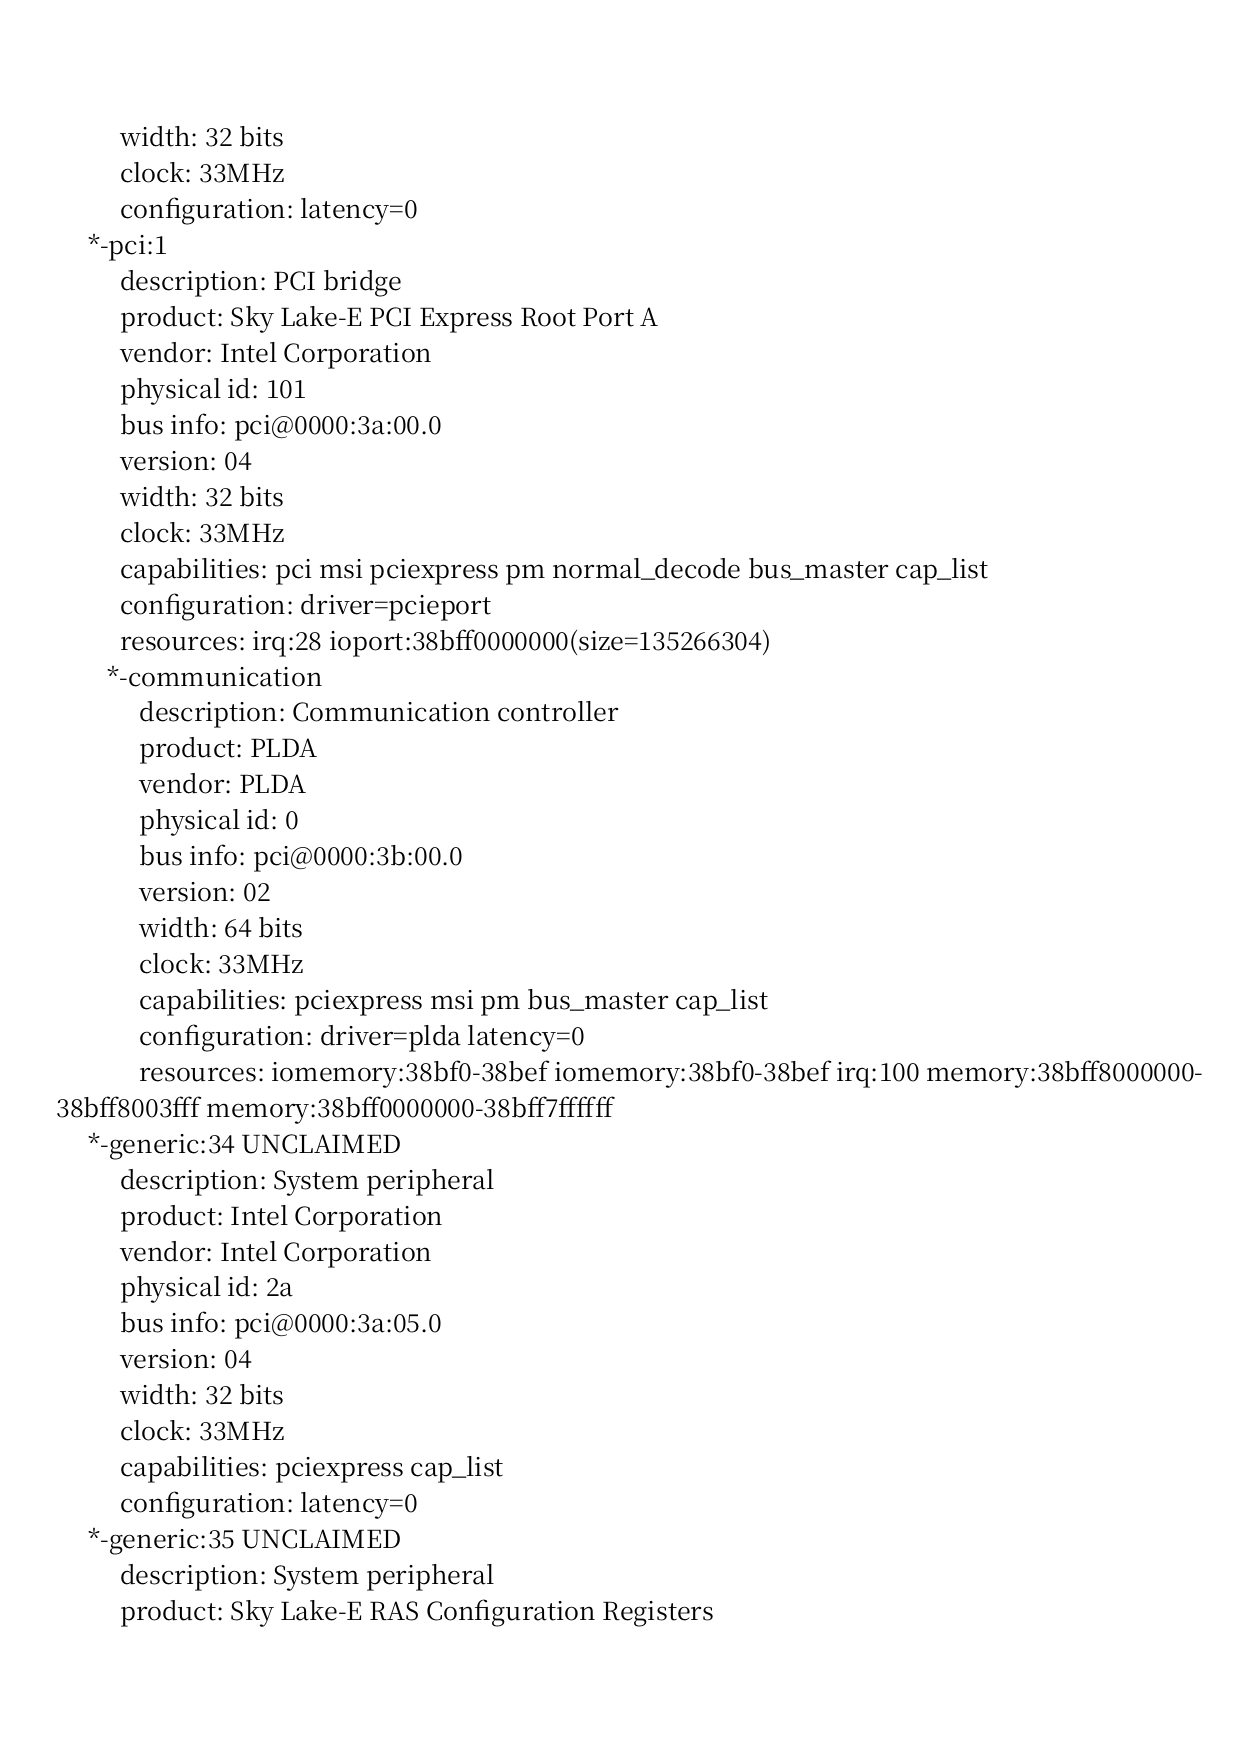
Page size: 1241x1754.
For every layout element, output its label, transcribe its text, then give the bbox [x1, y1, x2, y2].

text bus info: pci@0000:3b:00.0 [56, 837, 1208, 873]
text description: PCI bridge [56, 262, 1208, 298]
text *-communication [56, 657, 1208, 693]
text clock: 33MHz [56, 945, 1208, 981]
text version: 04 [56, 1340, 1208, 1376]
text capabilities: pciexpress cap_list [56, 1448, 1208, 1484]
text *-pci:1 [56, 226, 1208, 262]
text physical id: 2a [56, 1268, 1208, 1304]
text *-generic:34 UNCLAIMED [56, 1124, 1208, 1160]
text clock: 33MHz [56, 1412, 1208, 1448]
text description: System peripheral [56, 1160, 1208, 1196]
text width: 32 bits [56, 118, 1208, 154]
text configuration: latency=0 [56, 190, 1208, 226]
text width: 64 bits [56, 909, 1208, 945]
text configuration: latency=0 [56, 1484, 1208, 1520]
text product: Sky Lake-E RAS Configuration Registers [56, 1592, 1208, 1627]
text product: PLDA [56, 729, 1208, 765]
text product: Sky Lake-E PCI Express Root Port A [56, 298, 1208, 334]
text capabilities: pci msi pciexpress pm normal_decode bus_master cap_list [56, 549, 1208, 585]
text capabilities: pciexpress msi pm bus_master cap_list [56, 981, 1208, 1017]
text configuration: driver=pcieport [56, 585, 1208, 621]
text vendor: PLDA [56, 765, 1208, 801]
text version: 04 [56, 442, 1208, 477]
text version: 02 [56, 873, 1208, 909]
text resources: irq:28 ioport:38bff0000000(size=135266304) [56, 621, 1208, 657]
text clock: 33MHz [56, 154, 1208, 190]
text product: Intel Corporation [56, 1196, 1208, 1232]
text *-generic:35 UNCLAIMED [56, 1520, 1208, 1556]
text width: 32 bits [56, 477, 1208, 513]
text physical id: 101 [56, 370, 1208, 406]
text resources: iomemory:38bf0-38bef iomemory:38bf0-38bef irq:100 memory:38bff8000000-38bff8003fff memory:38bff0000000-38bff7ffffff [56, 1052, 1208, 1124]
text width: 32 bits [56, 1376, 1208, 1412]
text vendor: Intel Corporation [56, 334, 1208, 370]
text vendor: Intel Corporation [56, 1232, 1208, 1268]
text description: Communication controller [56, 693, 1208, 729]
text bus info: pci@0000:3a:05.0 [56, 1304, 1208, 1340]
text physical id: 0 [56, 801, 1208, 837]
text clock: 33MHz [56, 513, 1208, 549]
text bus info: pci@0000:3a:00.0 [56, 406, 1208, 442]
text description: System peripheral [56, 1556, 1208, 1592]
text configuration: driver=plda latency=0 [56, 1017, 1208, 1052]
